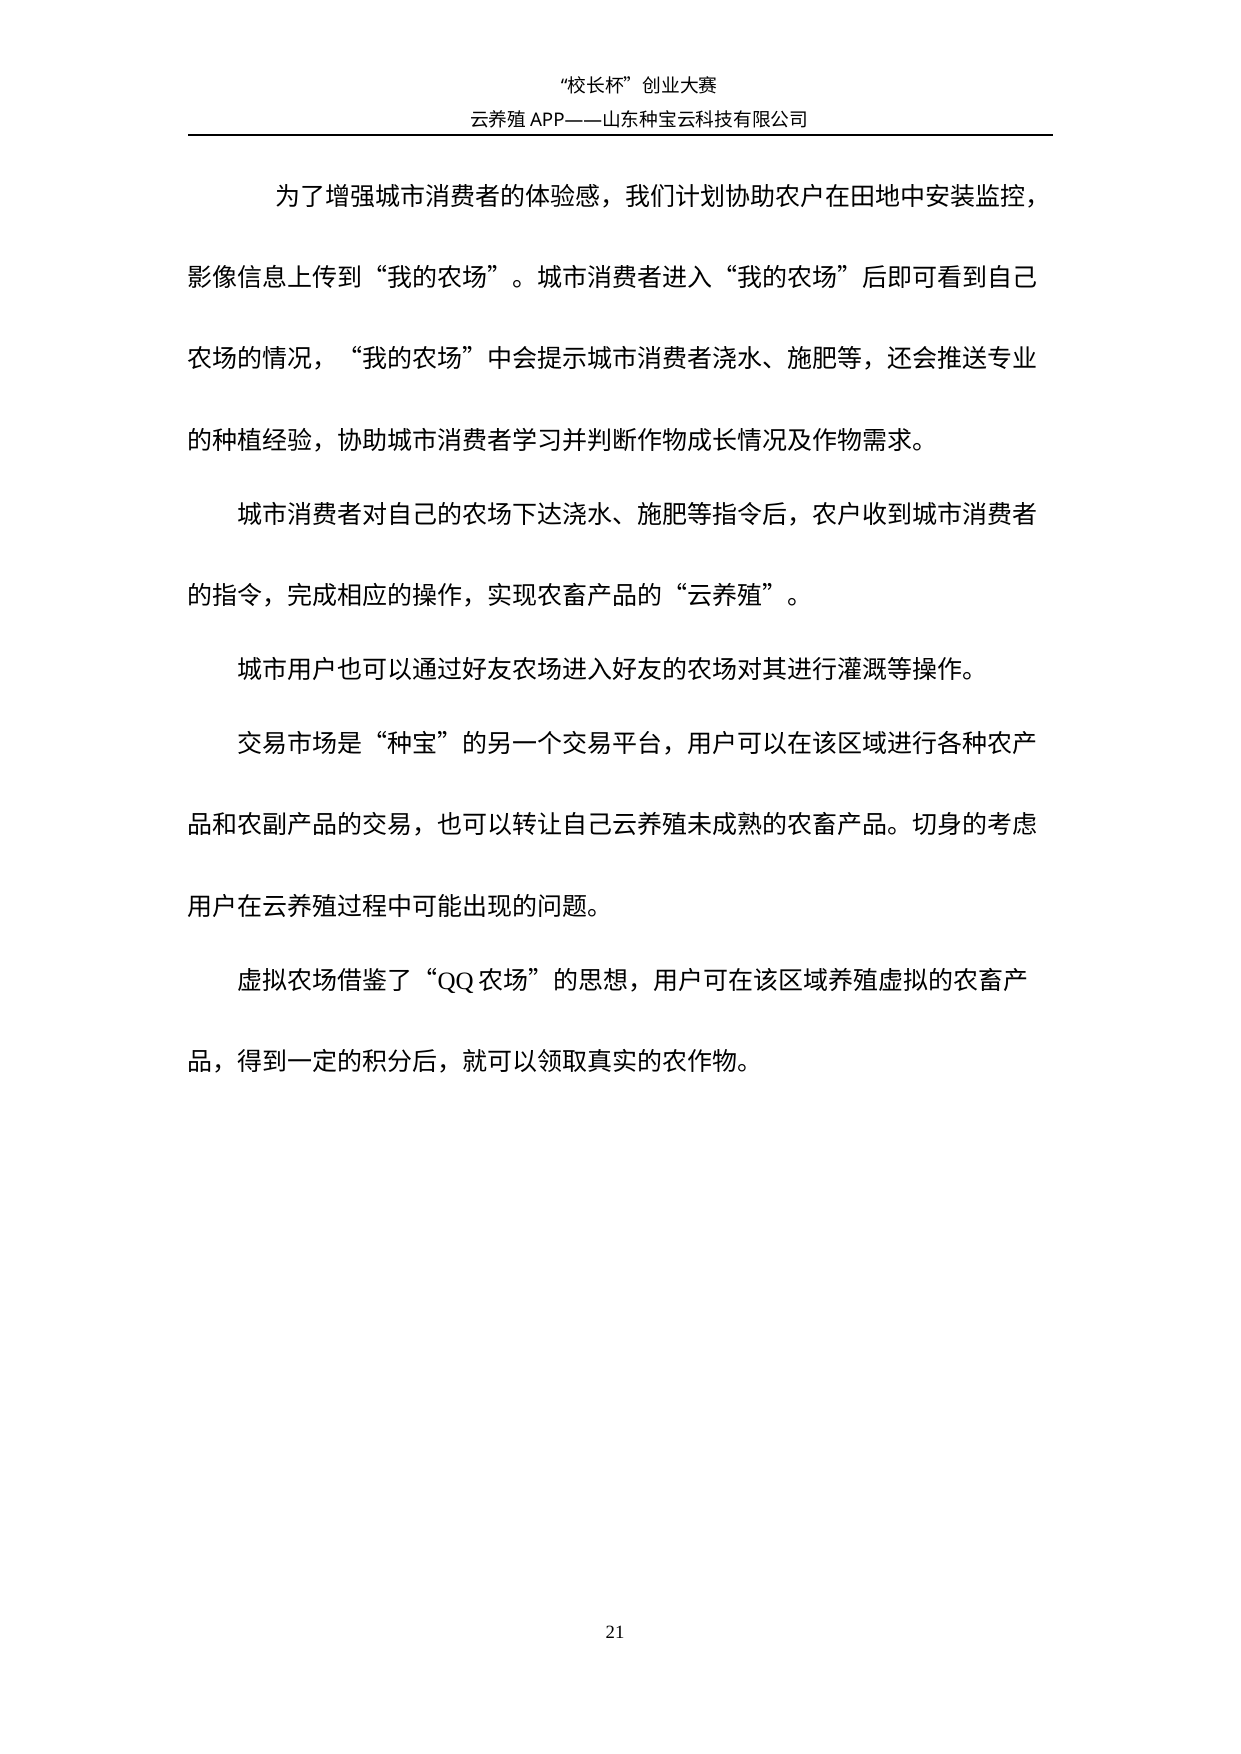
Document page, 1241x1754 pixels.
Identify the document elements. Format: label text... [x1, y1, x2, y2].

text 交易市场是“种宝”的另一个交易平台，用户可以在该区域进行各种农产品和农副产品的交易，也可以转让自己云养殖未成熟的农畜产品。切身的考虑用户在云养殖过程中可能出现的问题。 [187, 709, 1053, 937]
text 虚拟农场借鉴了“QQ农场”的思想，用户可在该区域养殖虚拟的农畜产品，得到一定的积分后，就可以领取真实的农作物。 [187, 946, 1053, 1092]
text 城市消费者对自己的农场下达浇水、施肥等指令后，农户收到城市消费者的指令，完成相应的操作，实现农畜产品的“云养殖”。 [187, 480, 1053, 626]
text 为了增强城市消费者的体验感，我们计划协助农户在田地中安装监控，影像信息上传到“我的农场”。城市消费者进入“我的农场”后即可看到自己农场的情况，“我的农场”中会提示城市消费者浇水、施肥等，还会推送专业的种植经验，协助城市消费者学习并判断作物成长情况及作物需求。 [187, 162, 1053, 471]
text 城市用户也可以通过好友农场进入好友的农场对其进行灌溉等操作。 [187, 635, 1053, 700]
